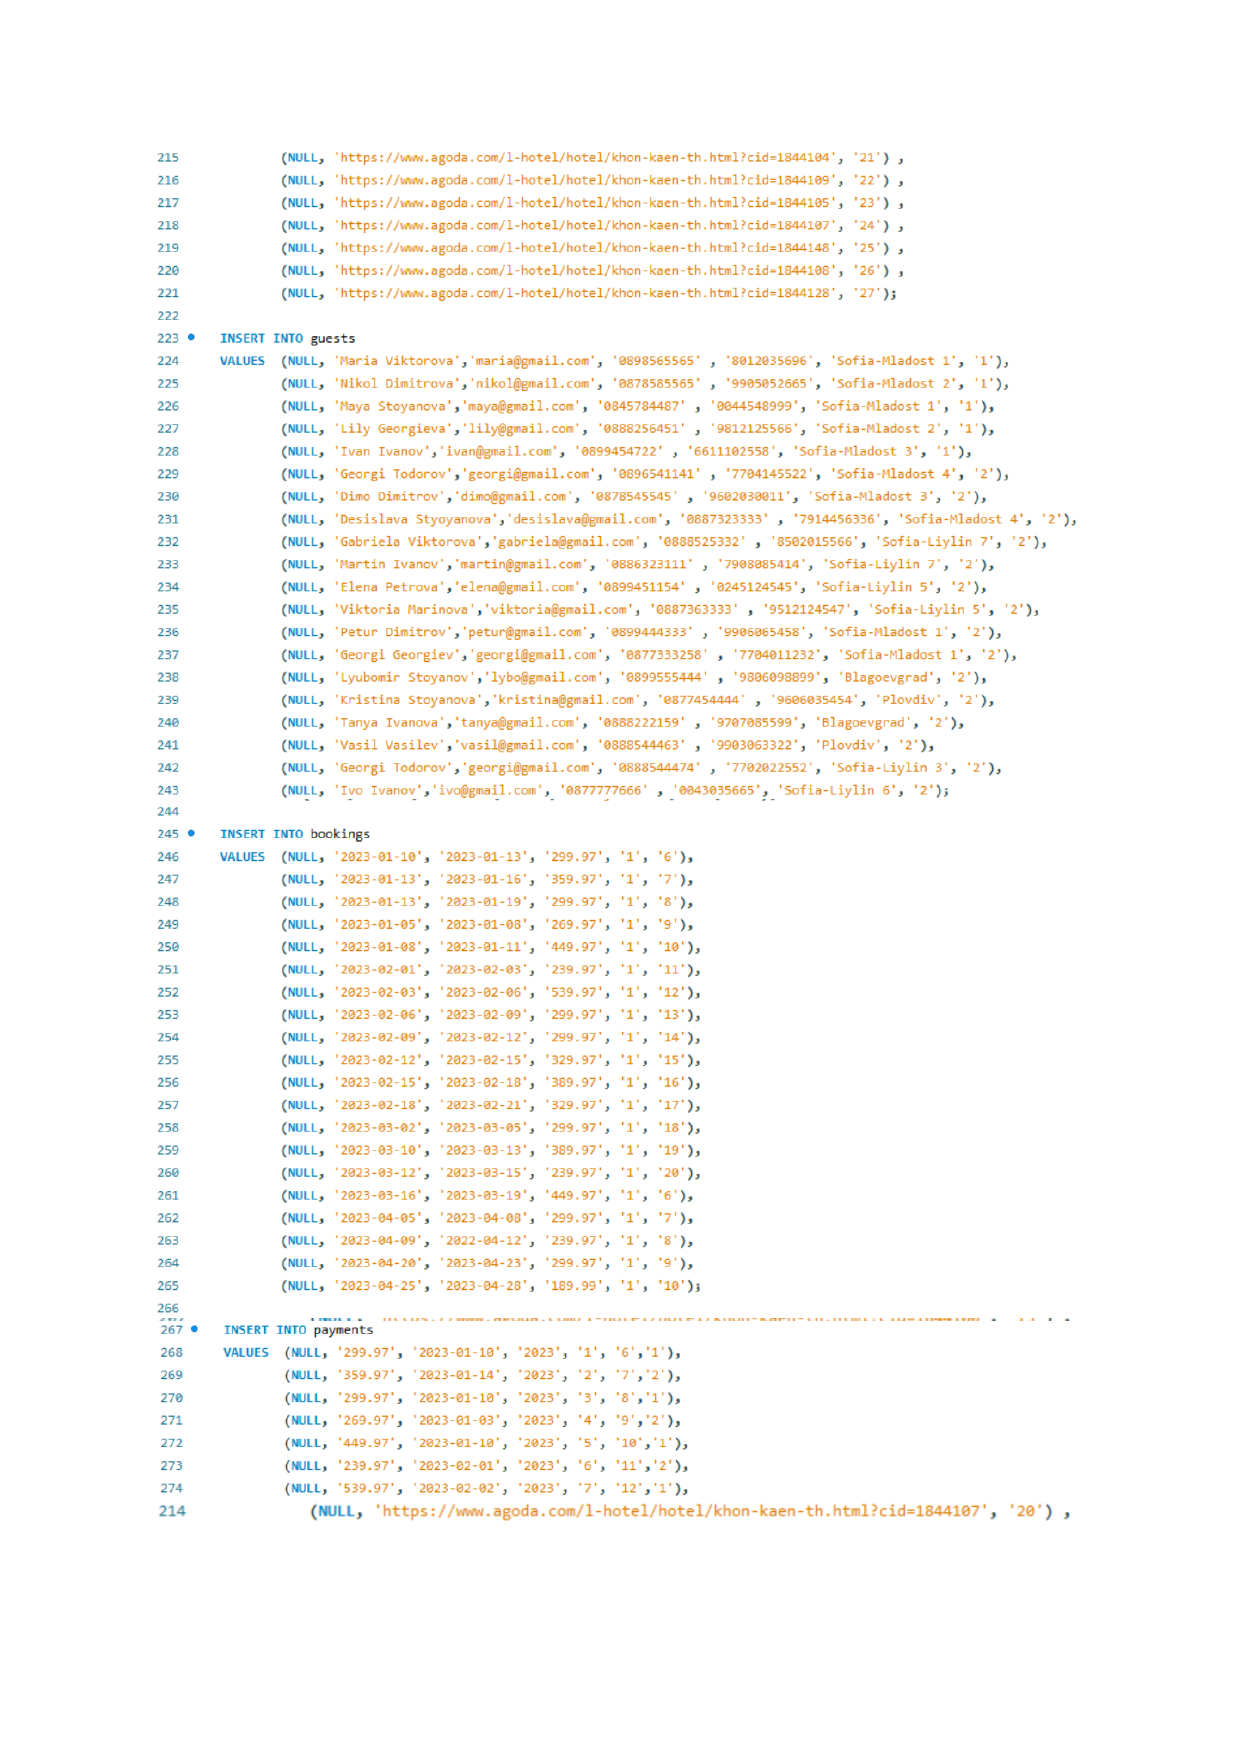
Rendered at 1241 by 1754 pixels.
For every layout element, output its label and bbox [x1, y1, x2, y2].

picture [147, 147, 1089, 1524]
